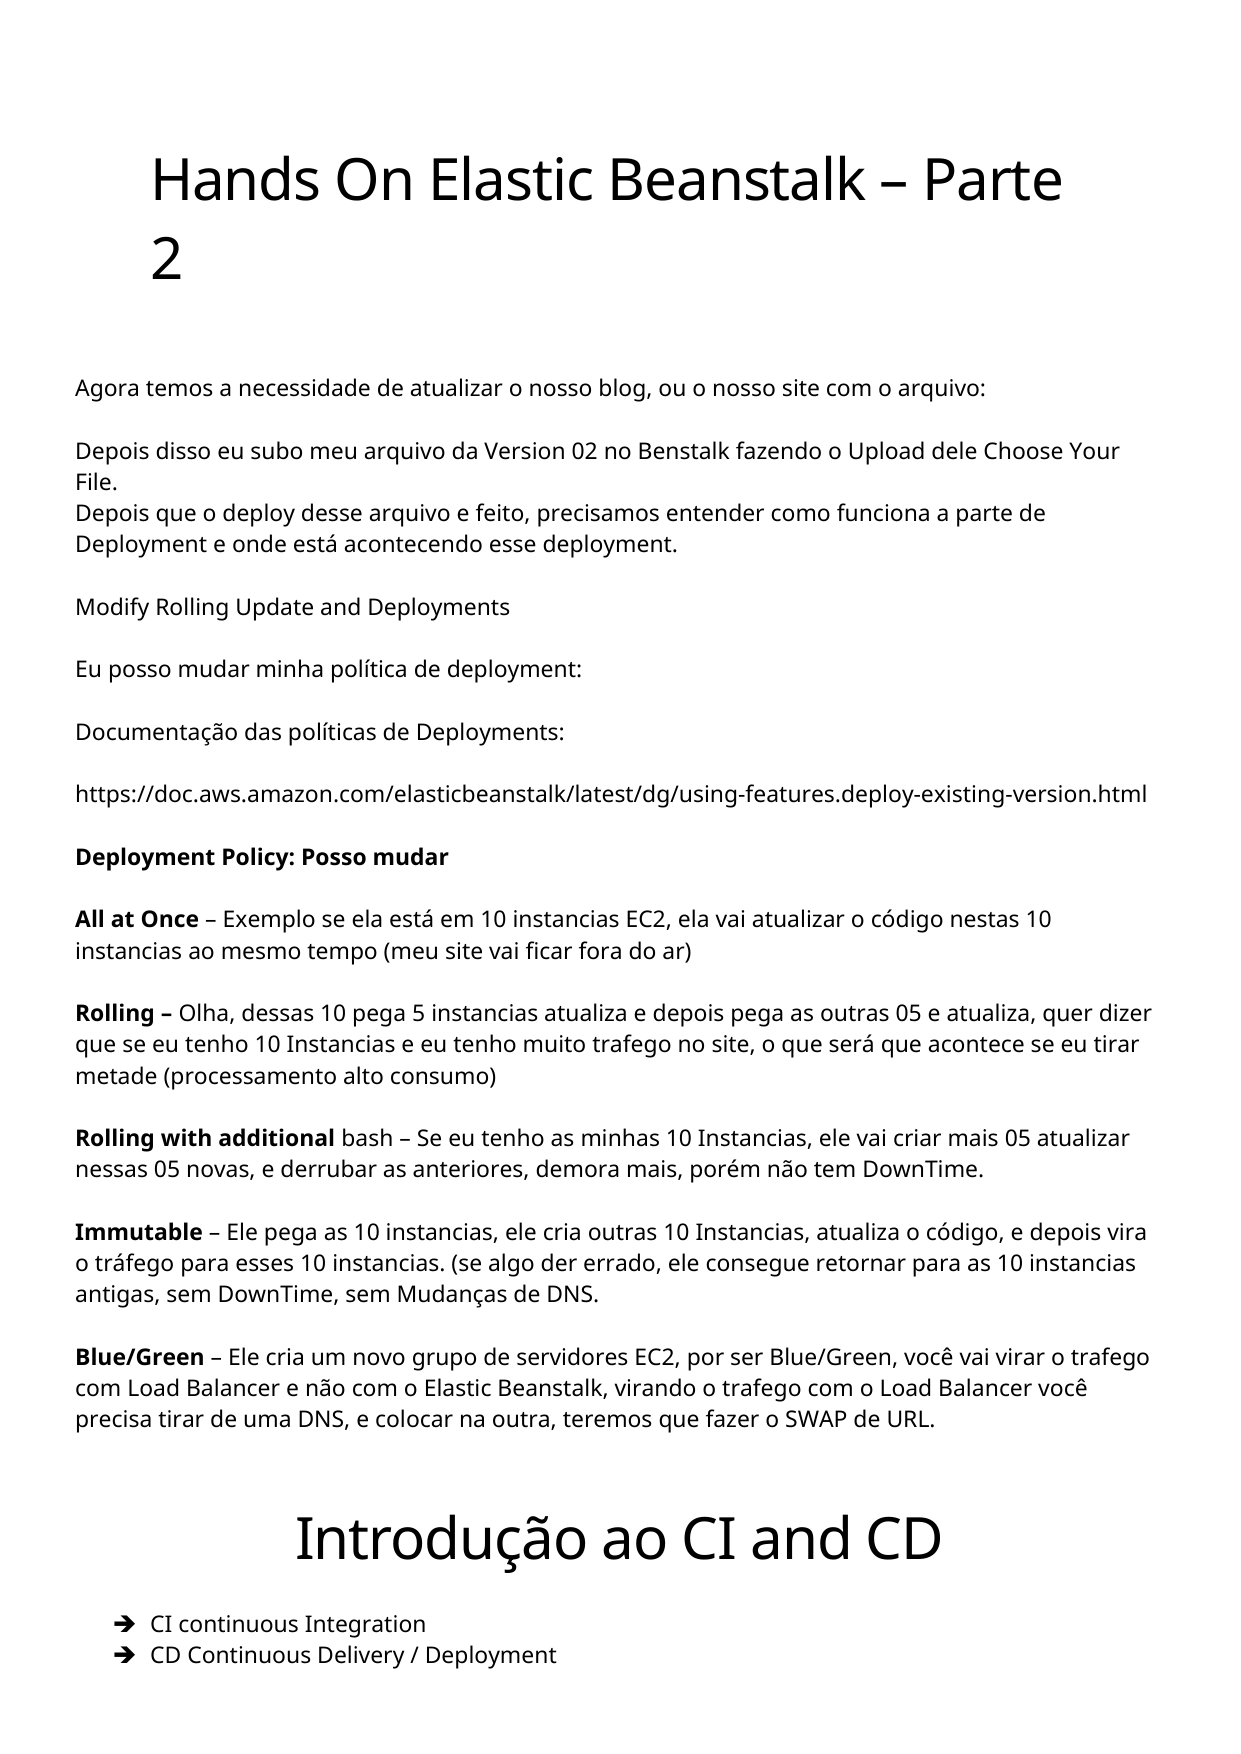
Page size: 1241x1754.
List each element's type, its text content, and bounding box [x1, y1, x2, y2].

text Depois disso eu subo meu arquivo da Version 02 no Benstalk fazendo o Upload dele Choose Your File. [75, 435, 1165, 497]
text Blue/Green – Ele cria um novo grupo de servidores EC2, por ser Blue/Green, você vai virar o trafego com Load Balancer e não com o Elastic Beanstalk, virando o trafego com o Load Balancer você precisa tirar de uma DNS, e colocar na outra, teremos que fazer o SWAP de URL. [75, 1341, 1165, 1435]
title Hands On Elastic Beanstalk – Parte 2 [150, 137, 1090, 296]
text Eu posso mudar minha política de deployment: [75, 653, 1165, 685]
title Introdução ao CI and CD [150, 1497, 1090, 1577]
text Deployment Policy: Posso mudar [75, 841, 1165, 872]
text Rolling – Olha, dessas 10 pega 5 instancias atualiza e depois pega as outras 05 e atualiza, quer dizer que se eu tenho 10 Instancias e eu tenho muito trafego no site, o que será que acontece se eu tirar metade (processamento alto consumo) [75, 997, 1165, 1091]
list CD Continuous Delivery / Deployment [112, 1639, 1165, 1670]
text Depois que o deploy desse arquivo e feito, precisamos entender como funciona a parte de Deployment e onde está acontecendo esse deployment. [75, 497, 1165, 560]
list CI continuous Integration [112, 1608, 1165, 1639]
text Agora temos a necessidade de atualizar o nosso blog, ou o nosso site com o arquivo: [75, 372, 1165, 403]
text Documentação das políticas de Deployments: [75, 716, 1165, 747]
text Rolling with additional bash – Se eu tenho as minhas 10 Instancias, ele vai criar mais 05 atualizar nessas 05 novas, e derrubar as anteriores, demora mais, porém não tem DownTime. [75, 1122, 1165, 1185]
text https://doc.aws.amazon.com/elasticbeanstalk/latest/dg/using-features.deploy-existing-version.html [75, 778, 1165, 810]
text Modify Rolling Update and Deployments [75, 591, 1165, 622]
text Immutable – Ele pega as 10 instancias, ele cria outras 10 Instancias, atualiza o código, e depois vira o tráfego para esses 10 instancias. (se algo der errado, ele consegue retornar para as 10 instancias antigas, sem DownTime, sem Mudanças de DNS. [75, 1216, 1165, 1310]
text All at Once – Exemplo se ela está em 10 instancias EC2, ela vai atualizar o código nestas 10 instancias ao mesmo tempo (meu site vai ficar fora do ar) [75, 903, 1165, 966]
